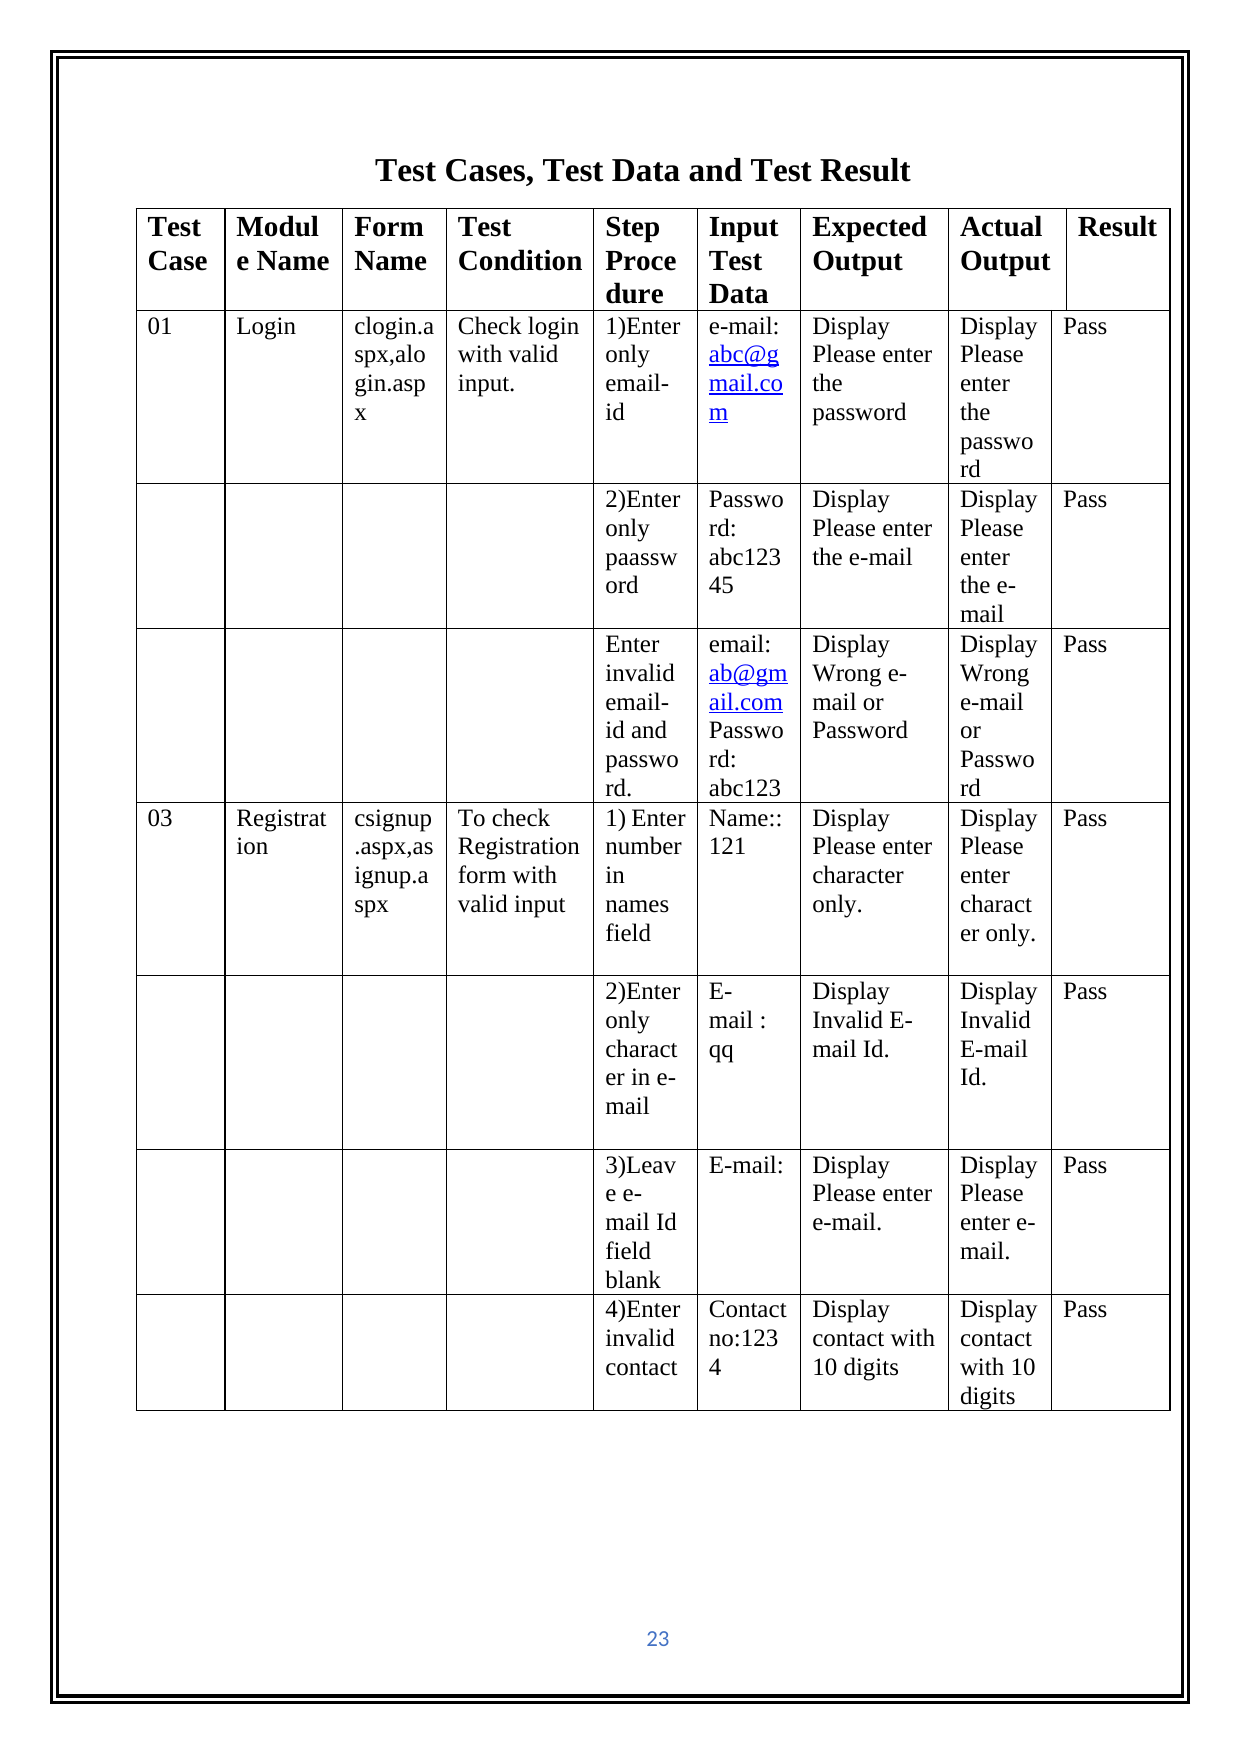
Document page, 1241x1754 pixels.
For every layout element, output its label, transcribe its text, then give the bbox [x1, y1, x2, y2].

table_cell [226, 976, 342, 1149]
table_cell To check Registration form with valid input [447, 803, 593, 975]
table_header Test Condition [447, 209, 593, 310]
table_cell Display Wrong e-mail or Password [801, 629, 948, 802]
table_cell Pass [1052, 484, 1169, 628]
table_cell [447, 976, 593, 1149]
table_cell [343, 1150, 446, 1293]
table_cell Pass [1052, 311, 1169, 483]
table_cell Display Please enter the password [949, 311, 1051, 483]
table_cell [137, 629, 224, 802]
table_header Step Procedure [594, 209, 697, 310]
table_cell E-mail : qq [698, 976, 800, 1149]
table_cell Display Please enter character only. [949, 803, 1051, 975]
table_cell [447, 629, 593, 802]
table_cell Contact no:1234 [698, 1295, 800, 1409]
text Test Cases, Test Data and Test Result [300, 150, 1090, 188]
table_cell Check login with valid input. [447, 311, 593, 483]
table_cell Login [226, 311, 342, 483]
table_cell [226, 629, 342, 802]
table_cell [343, 629, 446, 802]
table_header Test Case [137, 209, 224, 310]
table_cell Pass [1052, 976, 1169, 1149]
table_header Input Test Data [698, 209, 800, 310]
table_cell Display Invalid E-mail Id. [801, 976, 948, 1149]
table_cell email: ab@gmail.com Password: abc123 [698, 629, 800, 802]
table_cell 01 [137, 311, 224, 483]
table_cell [226, 1150, 342, 1293]
table_cell Pass [1052, 1150, 1169, 1293]
table_cell Name:: 121 [698, 803, 800, 975]
table_cell Display Please enter the e-mail [801, 484, 948, 628]
table_cell Display Please enter character only. [801, 803, 948, 975]
table_header Actual Output [949, 209, 1066, 310]
table_cell [137, 484, 224, 628]
table_cell [226, 1295, 342, 1409]
table_cell 2)Enter only paassword [594, 484, 697, 628]
table_cell Display contact with 10 digits [801, 1295, 948, 1409]
table_cell csignup.aspx,asignup.aspx [343, 803, 446, 975]
table_cell [343, 484, 446, 628]
table_cell [447, 1150, 593, 1293]
table_cell 1)Enter only email-id [594, 311, 697, 483]
table_cell clogin.aspx,alogin.aspx [343, 311, 446, 483]
table_cell [447, 484, 593, 628]
table_cell 3)Leave e-mail Id field blank [594, 1150, 697, 1293]
table_cell Display Please enter e-mail. [801, 1150, 948, 1293]
table_cell 2)Enter only character in e-mail [594, 976, 697, 1149]
table_cell e-mail: abc@gmail.com [698, 311, 800, 483]
table_header Form Name [343, 209, 446, 310]
table_cell Display Invalid E-mail Id. [949, 976, 1051, 1149]
table_cell 03 [137, 803, 224, 975]
table_header Expected Output [801, 209, 948, 310]
table_cell 1) Enter number in names field [594, 803, 697, 975]
table_cell E-mail: [698, 1150, 800, 1293]
table_cell [226, 484, 342, 628]
table_cell Password: abc12345 [698, 484, 800, 628]
table_cell [137, 1295, 224, 1409]
table_cell Enter invalid email-id and password. [594, 629, 697, 802]
table_cell Pass [1052, 1295, 1169, 1409]
table_cell Registration [226, 803, 342, 975]
table_cell Display contact with 10 digits [949, 1295, 1051, 1409]
table_header Module Name [226, 209, 342, 310]
table_cell Pass [1052, 629, 1169, 802]
table_cell Display Wrong e-mail or Password [949, 629, 1051, 802]
table_cell Display Please enter the e-mail [949, 484, 1051, 628]
table_cell [343, 976, 446, 1149]
table_header Result [1067, 209, 1169, 310]
table_cell 4)Enter invalid contact [594, 1295, 697, 1409]
table_cell Display Please enter the password [801, 311, 948, 483]
table_cell [343, 1295, 446, 1409]
table_cell Pass [1052, 803, 1169, 975]
table_cell [137, 976, 224, 1149]
table_cell [447, 1295, 593, 1409]
table_cell [137, 1150, 224, 1293]
table_cell Display Please enter e-mail. [949, 1150, 1051, 1293]
